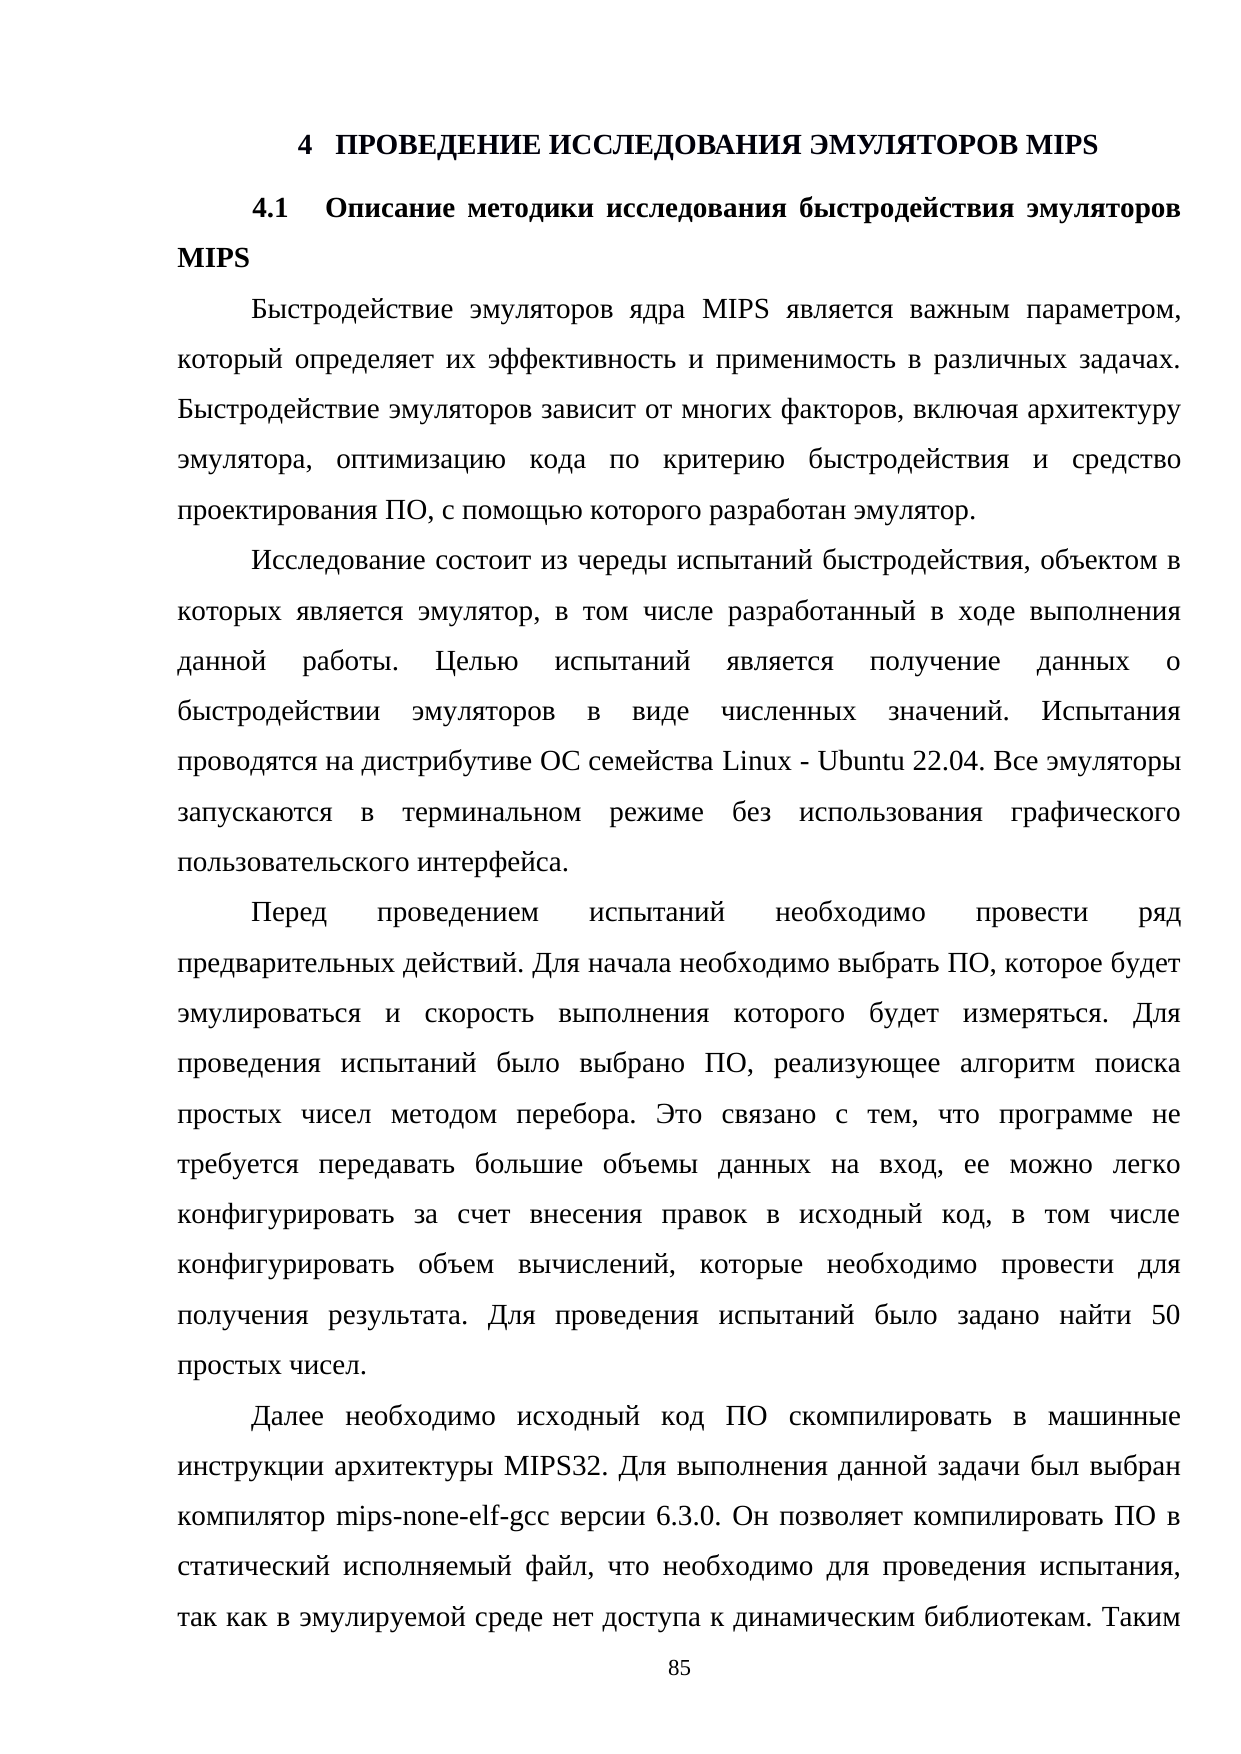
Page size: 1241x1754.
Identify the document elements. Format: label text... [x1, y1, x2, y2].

text Быстродействие эмуляторов ядра MIPS является важным параметром, который определяет их эффективность и применимость в различных задачах. Быстродействие эмуляторов зависит от многих факторов, включая архитектуру эмулятора, оптимизацию кода по критерию быстродействия и средство проектирования ПО, с помощью которого разработан эмулятор. [177, 291, 1182, 526]
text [177, 1398, 1182, 1632]
text Исследование состоит из череды испытаний быстродействия, объектом в которых является эмулятор, в том числе разработанный в ходе выполнения данной работы. Целью испытаний является получение данных о быстродействии эмуляторов в виде численных значений. Испытания проводятся на дистрибутиве ОС семейства Linux - Ubuntu 22.04. Все эмуляторы запускаются в терминальном режиме без использования графического пользовательского интерфейса. [177, 542, 1182, 878]
subtitle ПРОВЕДЕНИЕ ИССЛЕДОВАНИЯ ЭМУЛЯТОРОВ MIPS [214, 127, 1182, 161]
text Перед проведением испытаний необходимо провести ряд предварительных действий. Для начала необходимо выбрать ПО, которое будет эмулироваться и скорость выполнения которого будет измеряться. Для проведения испытаний было выбрано ПО, реализующее алгоритм поиска простых чисел методом перебора. Это связано с тем, что программе не требуется передавать большие объемы данных на вход, ее можно легко конфигурировать за счет внесения правок в исходный код, в том числе конфигурировать объем вычислений, которые необходимо провести для получения результата. Для проведения испытаний было задано найти 50 простых чисел. [177, 894, 1182, 1381]
subtitle Описание методики исследования быстродействия эмуляторов MIPS [177, 190, 1182, 274]
